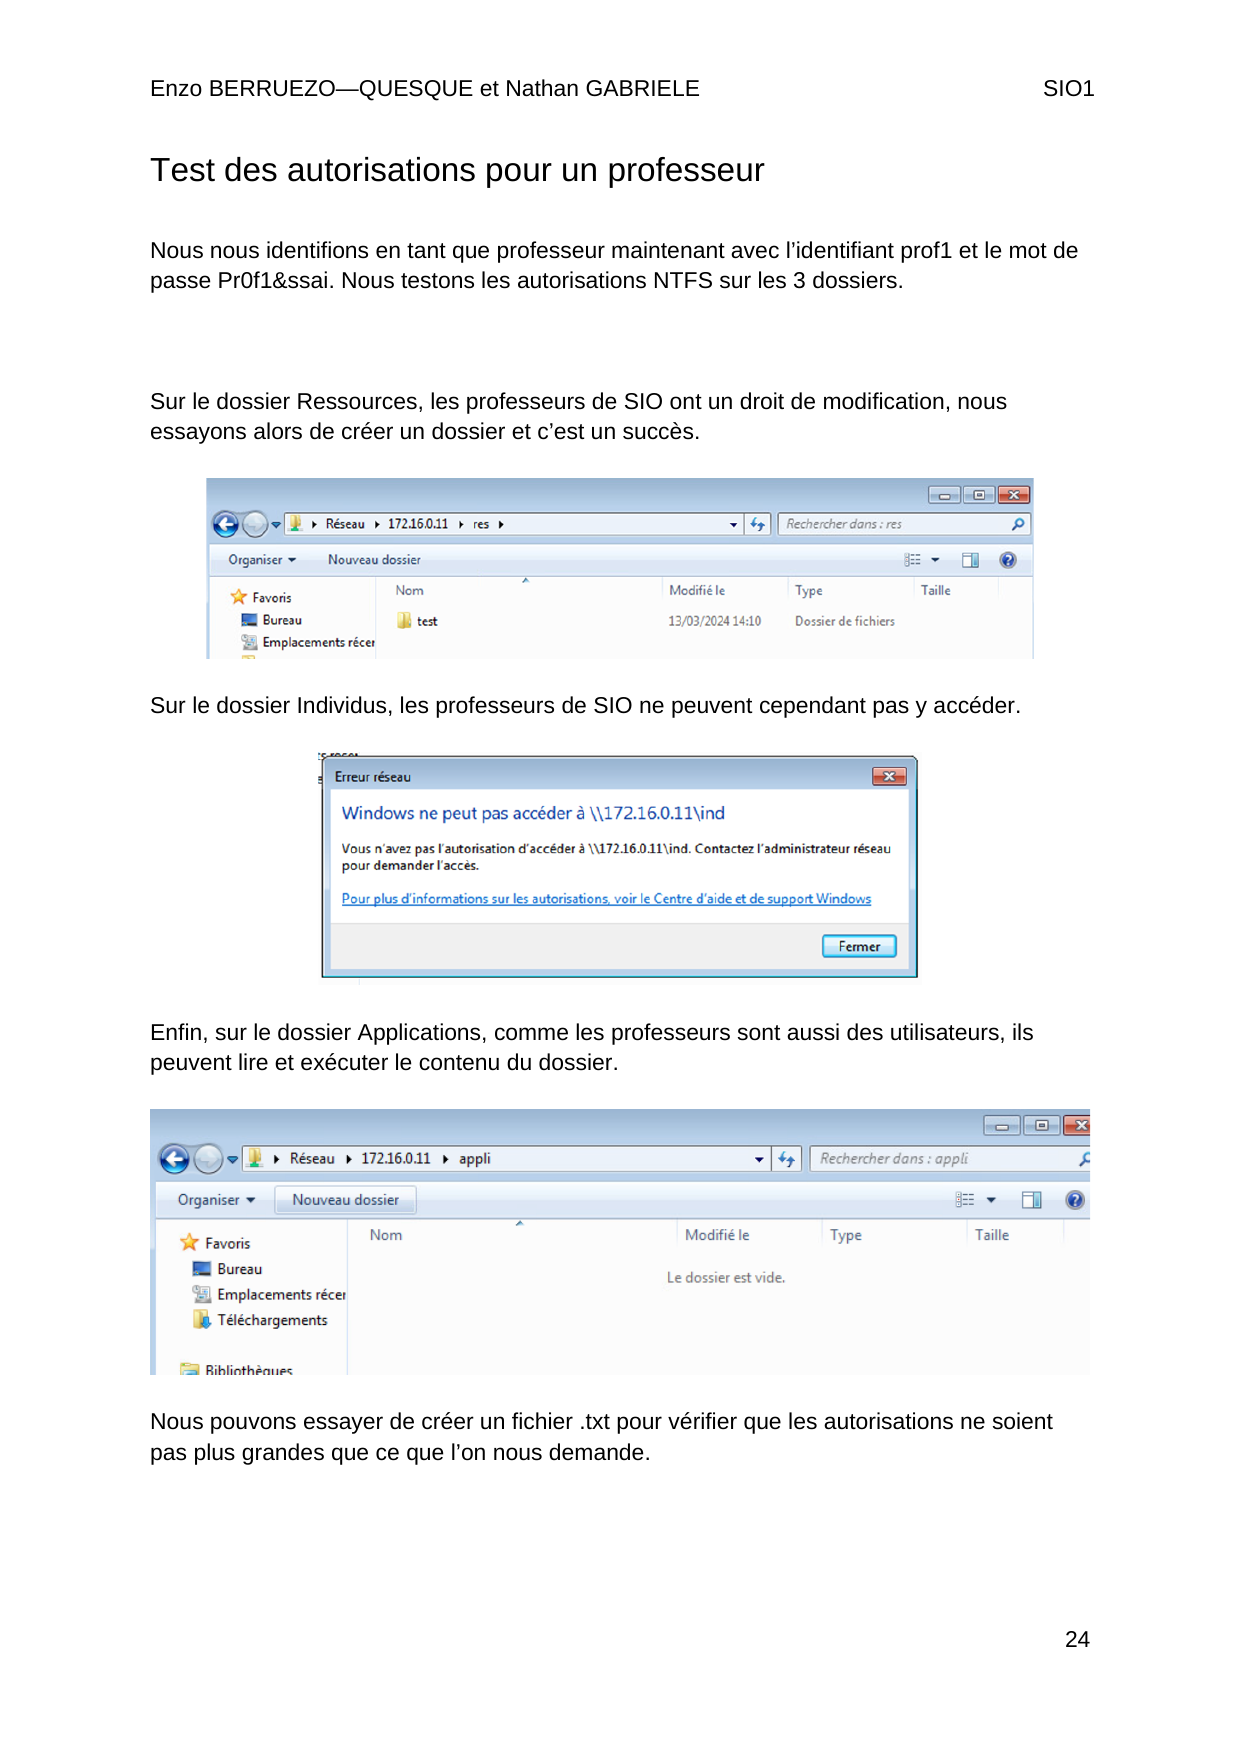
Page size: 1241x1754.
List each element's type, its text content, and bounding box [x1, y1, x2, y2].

text Sur le dossier Individus, les professeurs de SIO ne peuvent cependant pas y accéder. [150, 692, 1090, 719]
picture [206, 478, 1034, 659]
text Nous nous identifions en tant que professeur maintenant avec l’identifiant prof1 et le mot de passe Pr0f1&ssai. Nous testons les autorisations NTFS sur les 3 dossiers. [150, 237, 1090, 293]
text Sur le dossier Ressources, les professeurs de SIO ont un droit de modification, nous essayons alors de créer un dossier et c’est un succès. [150, 388, 1090, 444]
text Nous pouvons essayer de créer un fichier .txt pour vérifier que les autorisations ne soient pas plus grandes que ce que l’on nous demande. [150, 1408, 1090, 1465]
picture [318, 752, 923, 985]
picture [150, 1109, 1091, 1375]
text Enfin, sur le dossier Applications, comme les professeurs sont aussi des utilisateurs, ils peuvent lire et exécuter le contenu du dossier. [150, 1019, 1090, 1076]
subtitle Test des autorisations pour un professeur [150, 150, 1090, 188]
